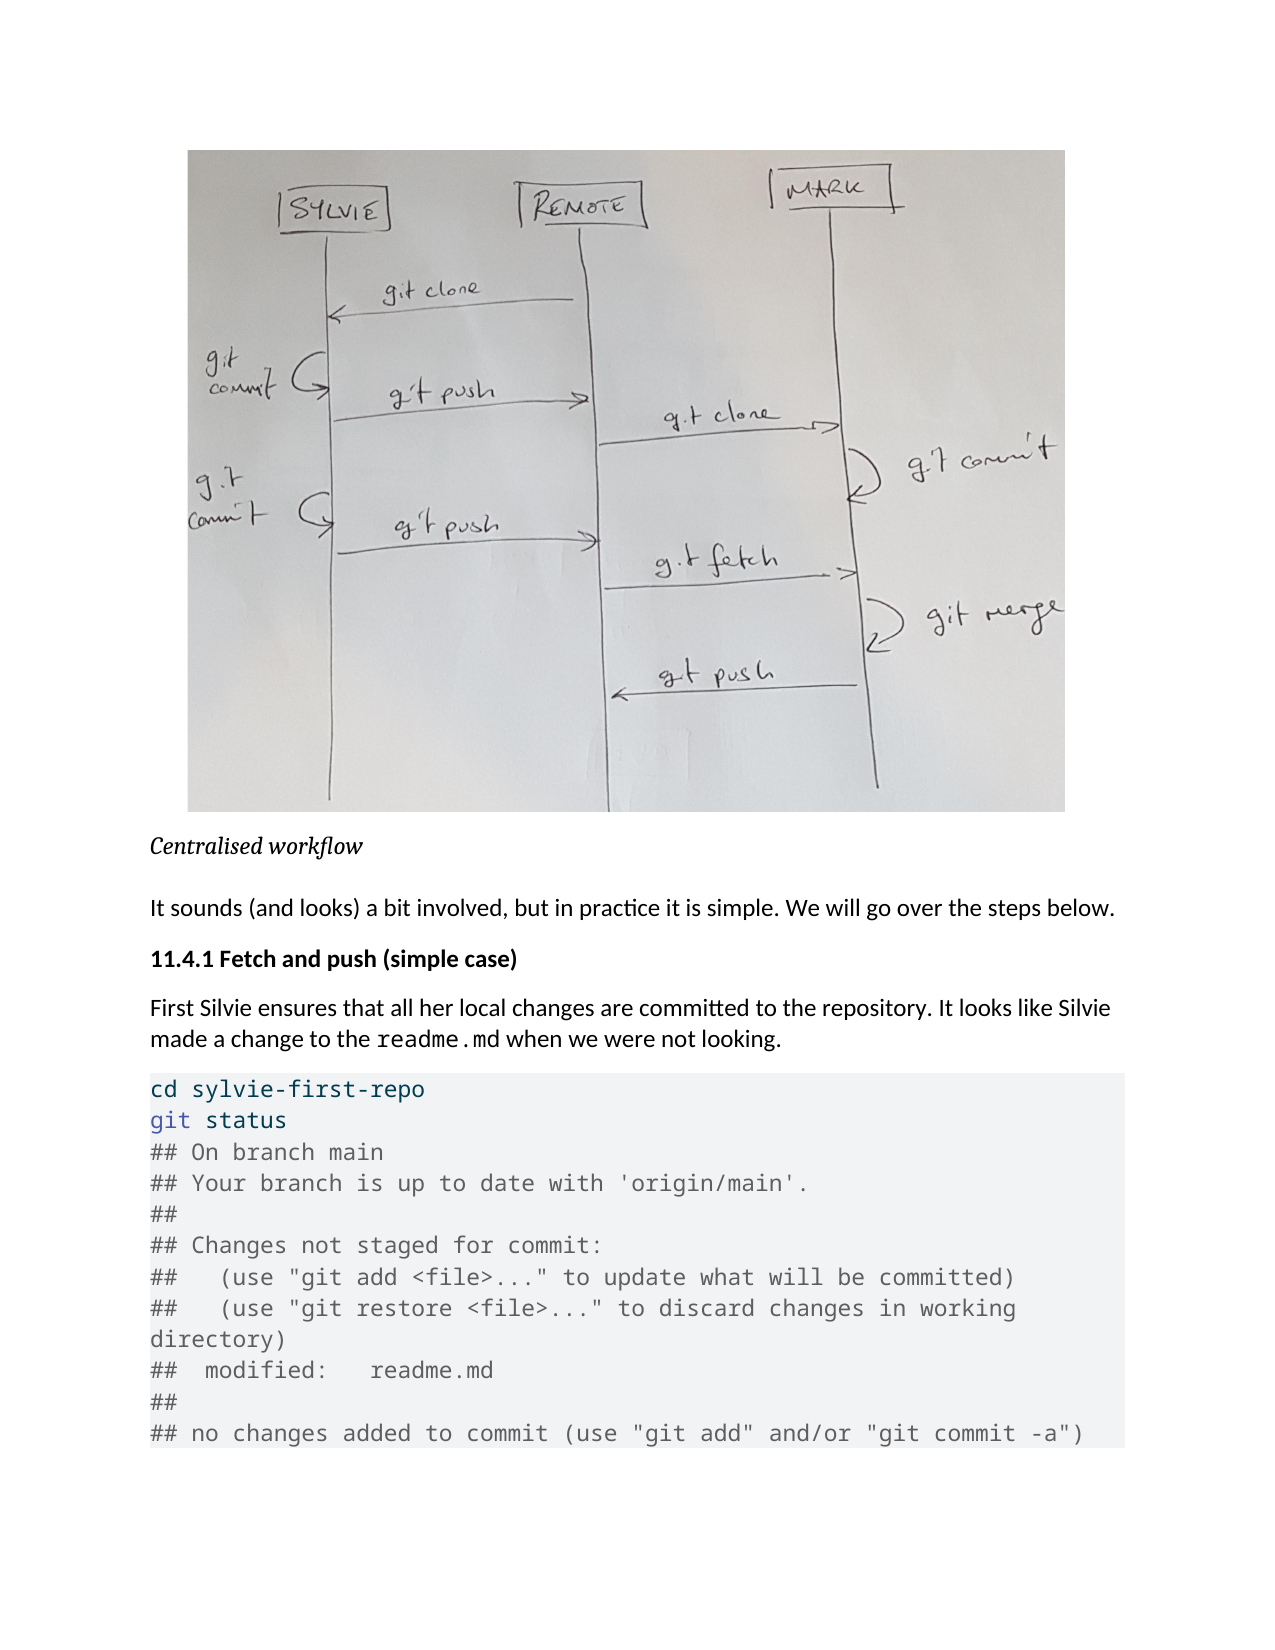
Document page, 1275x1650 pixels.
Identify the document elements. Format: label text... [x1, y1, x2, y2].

subtitle 11.4.1 Fetch and push (simple case) [150, 943, 1125, 974]
text First Silvie ensures that all her local changes are committed to the repository. It looks like Silvie made a change to the readme.md when we were not looking. [150, 993, 1125, 1054]
picture [187, 150, 1065, 812]
table_header Centralised workflow [139, 150, 1114, 873]
text It sounds (and looks) a bit involved, but in practice it is simple. We will go over the steps below. [150, 892, 1125, 922]
